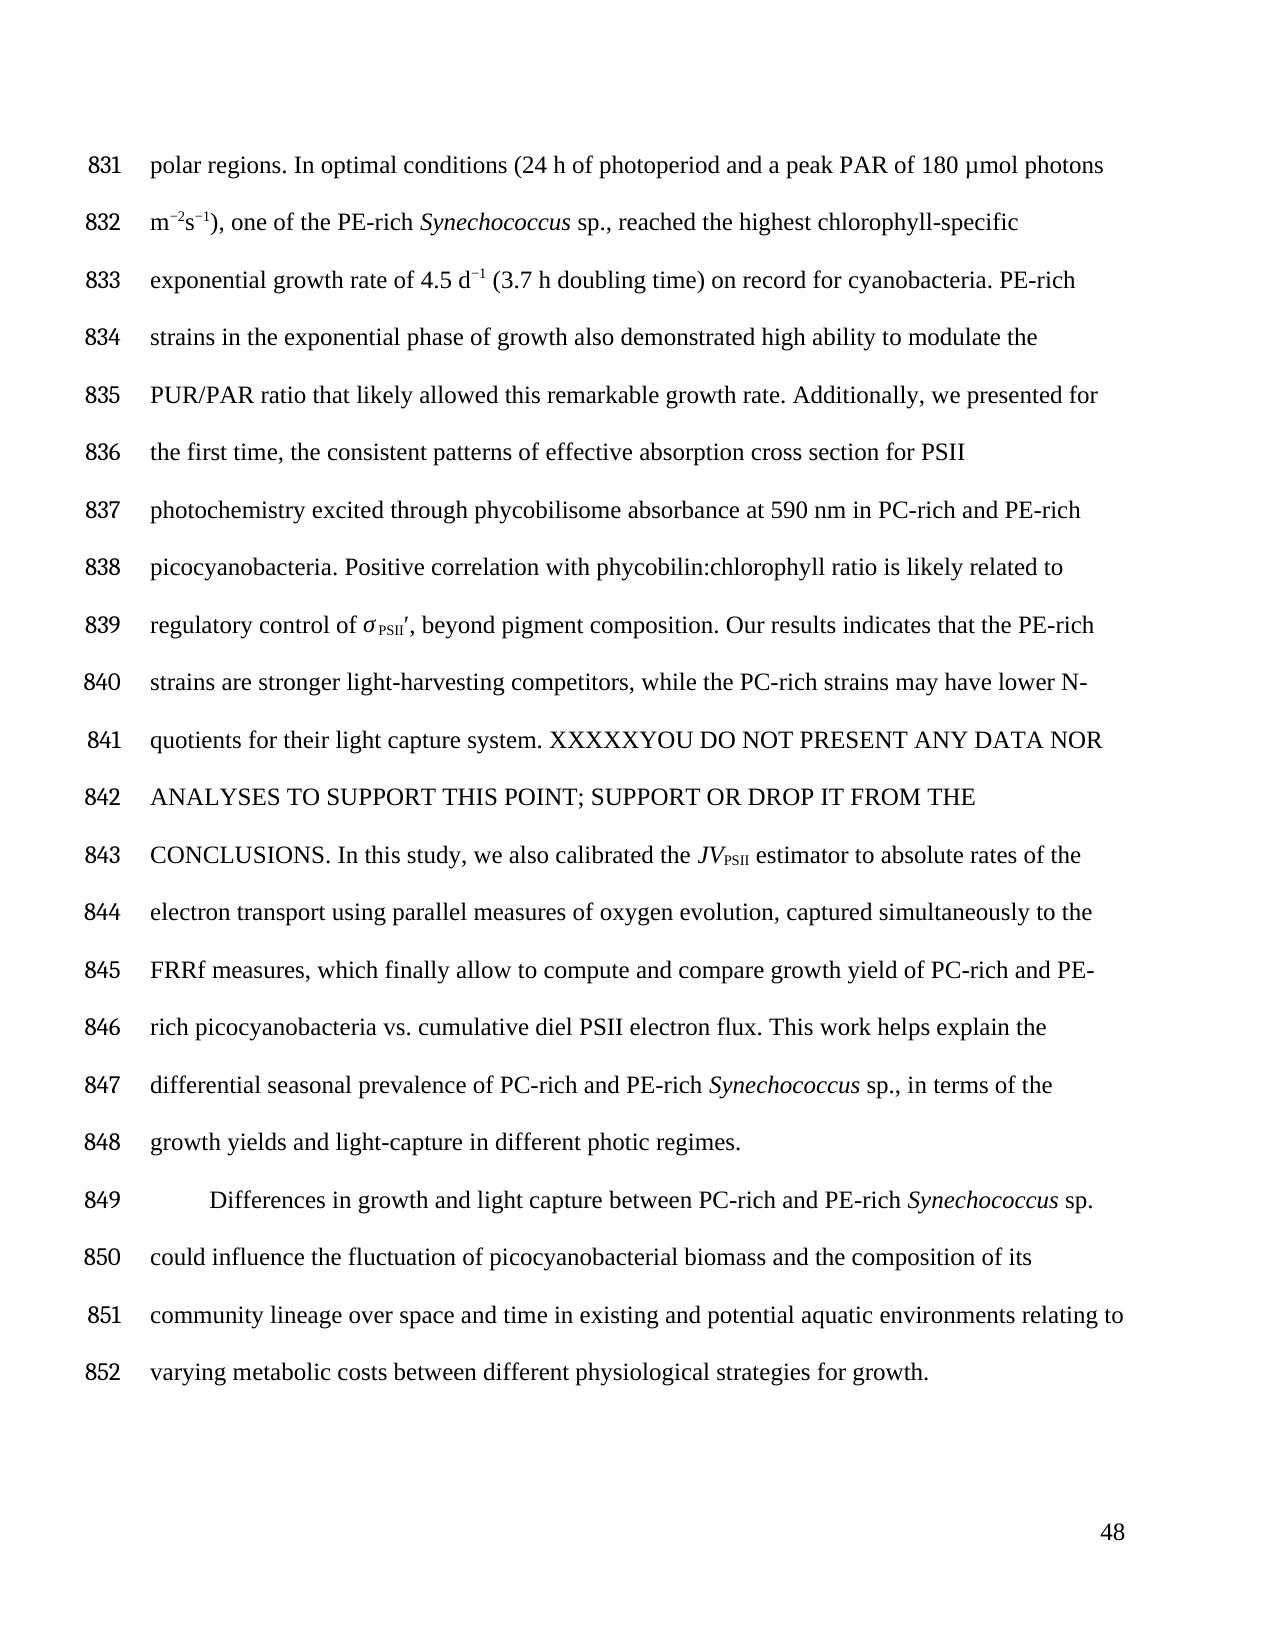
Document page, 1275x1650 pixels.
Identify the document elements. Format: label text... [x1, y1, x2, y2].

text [150, 150, 1125, 1156]
text Differences in growth and light capture between PC-rich and PE-rich Synechococcus sp. could influence the fluctuation of picocyanobacterial biomass and the composition of its community lineage over space and time in existing and potential aquatic environments relating to varying metabolic costs between different physiological strategies for growth. [150, 1185, 1125, 1386]
